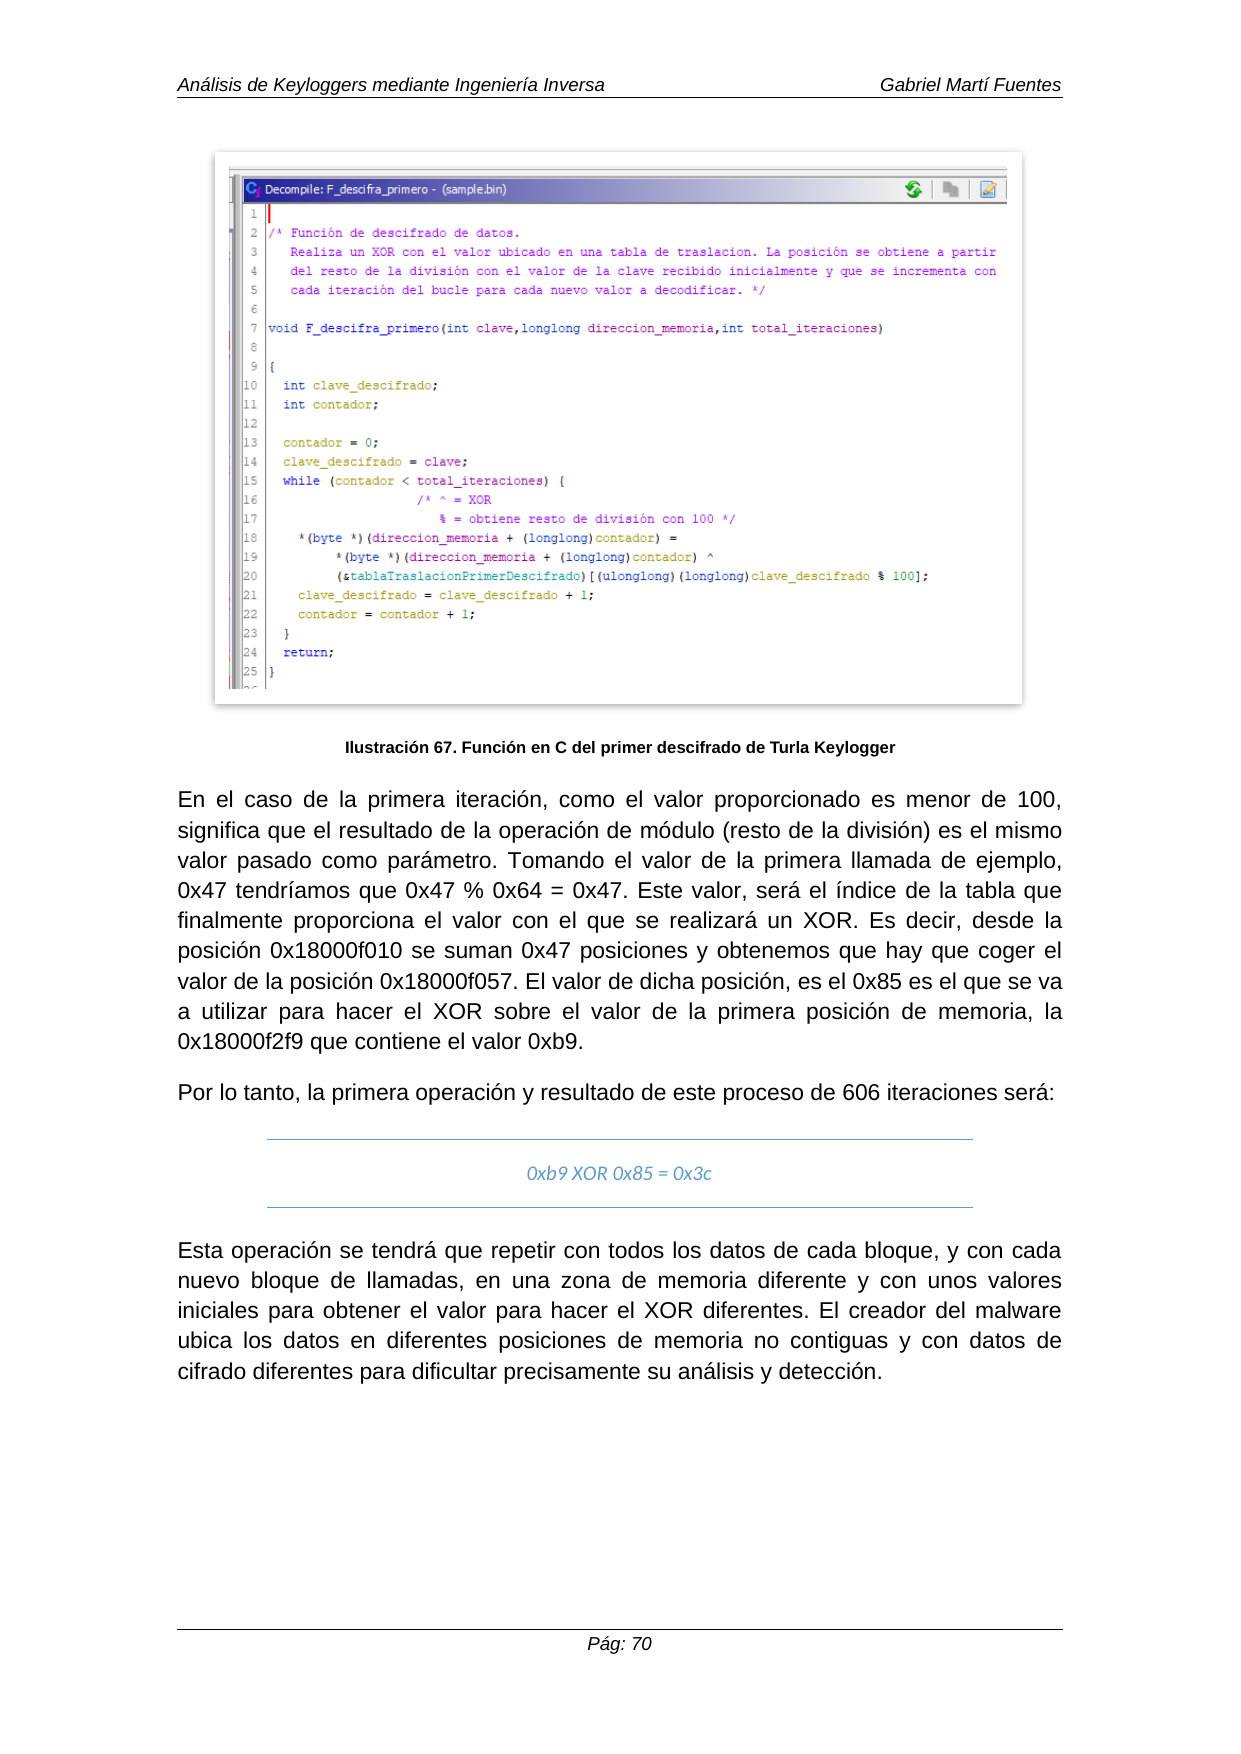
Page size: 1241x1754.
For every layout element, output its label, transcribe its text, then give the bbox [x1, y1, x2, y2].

text En el caso de la primera iteración, como el valor proporcionado es menor de 100, significa que el resultado de la operación de módulo (resto de la división) es el mismo valor pasado como parámetro. Tomando el valor de la primera llamada de ejemplo, 0x47 tendríamos que 0x47 % 0x64 = 0x47. Este valor, será el índice de la tabla que finalmente proporciona el valor con el que se realizará un XOR. Es decir, desde la posición 0x18000f010 se suman 0x47 posiciones y obtenemos que hay que coger el valor de la posición 0x18000f057. El valor de dicha posición, es el 0x85 es el que se va a utilizar para hacer el XOR sobre el valor de la primera posición de memoria, la 0x18000f2f9 que contiene el valor 0xb9. [177, 786, 1063, 1054]
text Ilustración 67. Función en C del primer descifrado de Turla Keylogger [177, 738, 1063, 757]
picture [229, 166, 1007, 689]
text Por lo tanto, la primera operación y resultado de este proceso de 606 iteraciones será: [177, 1079, 1063, 1105]
text 0xb9 XOR 0x85 = 0x3c [267, 1140, 973, 1207]
text Esta operación se tendrá que repetir con todos los datos de cada bloque, y con cada nuevo bloque de llamadas, en una zona de memoria diferente y con unos valores iniciales para obtener el valor para hacer el XOR diferentes. El creador del malware ubica los datos en diferentes posiciones de memoria no contiguas y con datos de cifrado diferentes para dificultar precisamente su análisis y detección. [177, 1237, 1063, 1384]
